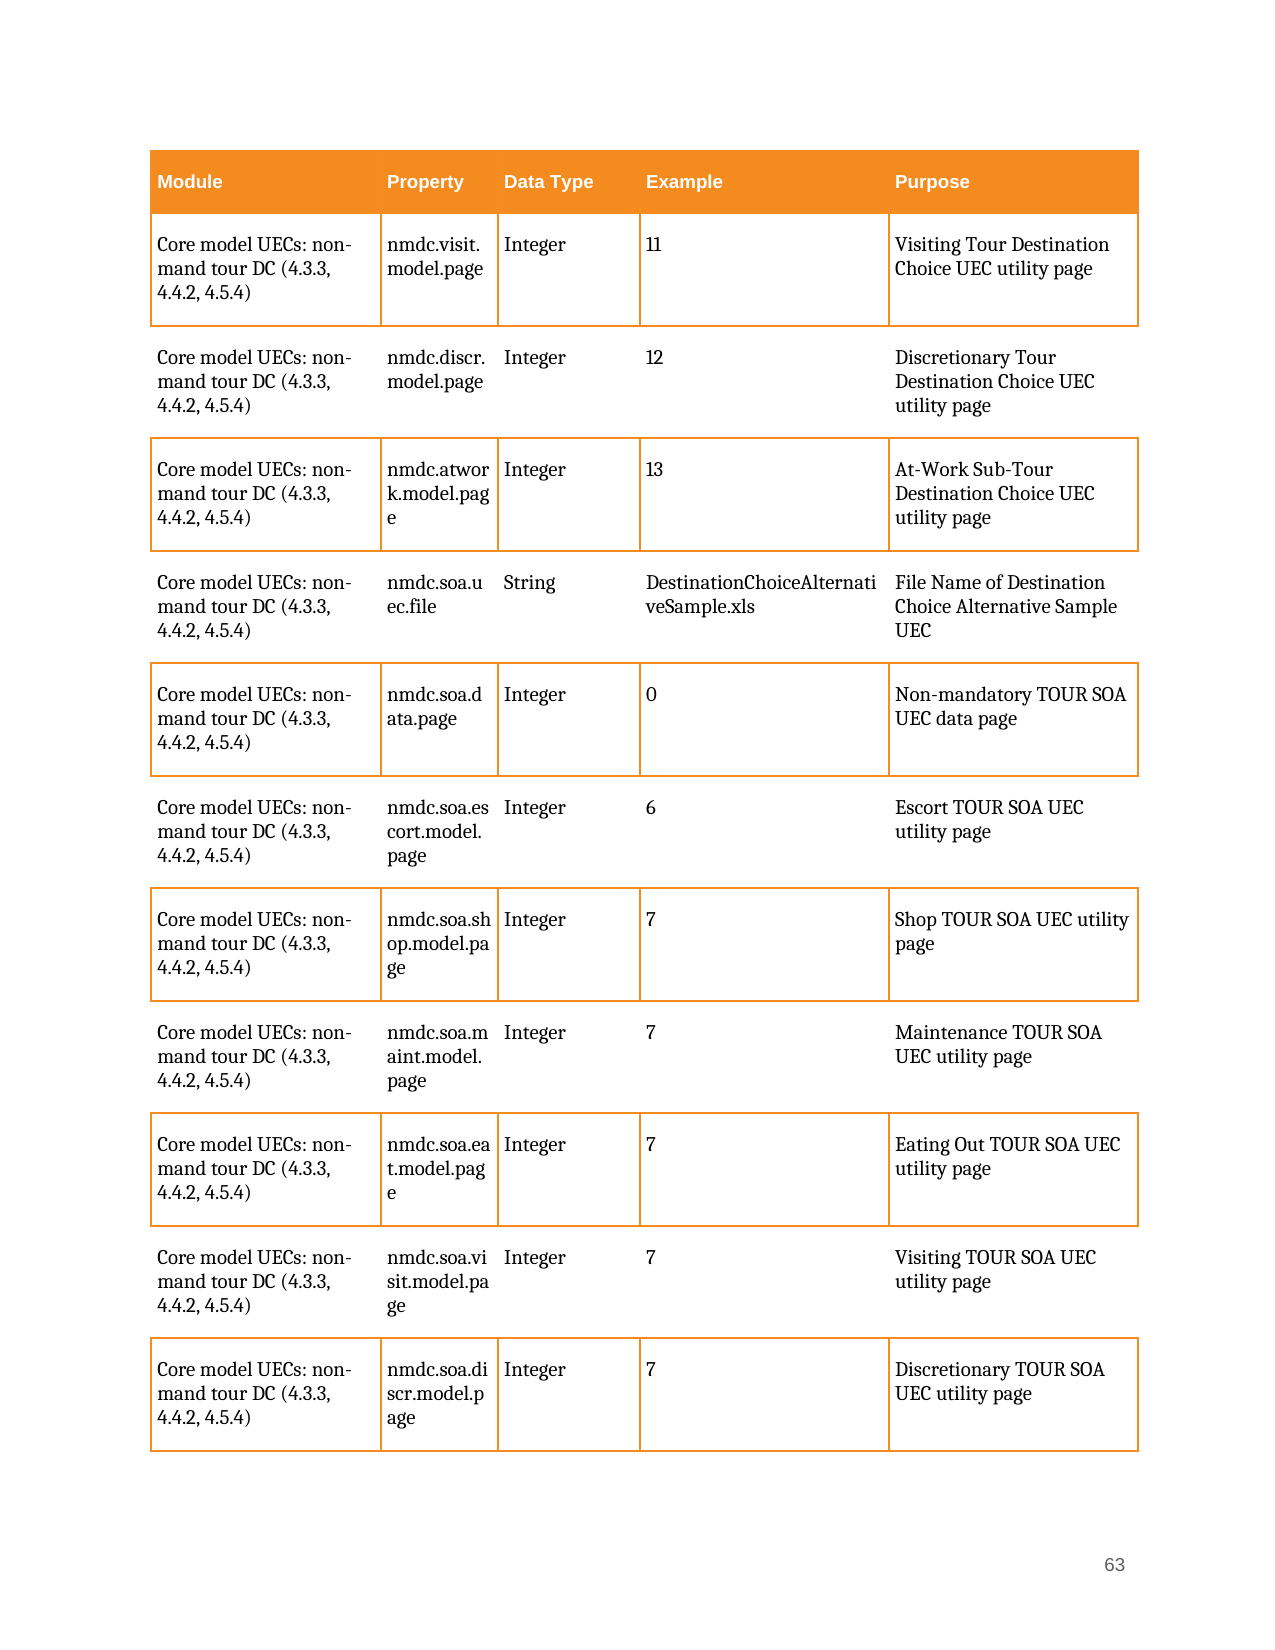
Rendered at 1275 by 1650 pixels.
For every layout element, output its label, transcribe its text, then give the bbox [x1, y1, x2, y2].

table_cell 0 [641, 664, 888, 775]
table_header Purpose [890, 152, 1137, 212]
table_cell Integer [498, 1002, 640, 1112]
table_cell Integer [499, 889, 639, 1000]
table_cell nmdc.discr.model.page [381, 327, 498, 437]
table_cell DestinationChoiceAlternativeSample.xls [640, 552, 889, 662]
table_cell 11 [641, 214, 888, 325]
table_cell Core model UECs: non-mand tour DC (4.3.3, 4.4.2, 4.5.4) [151, 327, 381, 437]
table_cell 7 [641, 1114, 888, 1225]
table_cell Integer [499, 214, 639, 325]
table_cell Integer [499, 439, 639, 550]
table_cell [152, 214, 380, 325]
table_cell Integer [499, 1339, 639, 1450]
table_cell Integer [499, 664, 639, 775]
table_cell 7 [641, 889, 888, 1000]
table_cell nmdc.visit.model.page [382, 214, 497, 325]
table_cell nmdc.atwork.model.page [382, 439, 497, 550]
table_cell 6 [640, 777, 889, 887]
table_header Data Type [499, 152, 639, 212]
table_header Example [641, 152, 888, 212]
table_cell Integer [498, 327, 640, 437]
table_cell Core model UECs: non-mand tour DC (4.3.3, 4.4.2, 4.5.4) [151, 777, 381, 887]
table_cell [151, 1227, 381, 1337]
table_cell Escort TOUR SOA UEC utility page [889, 777, 1138, 887]
table_cell Shop TOUR SOA UEC utility page [890, 889, 1137, 1000]
table_cell Core model UECs: non-mand tour DC (4.3.3, 4.4.2, 4.5.4) [152, 664, 380, 775]
table_cell nmdc.soa.discr.model.page [382, 1339, 497, 1450]
table_cell nmdc.soa.maint.model.page [381, 1002, 498, 1112]
table_cell Integer [498, 777, 640, 887]
table_cell nmdc.soa.visit.model.page [381, 1227, 498, 1337]
table_cell Visiting Tour Destination Choice UEC utility page [890, 214, 1137, 325]
table_cell Visiting TOUR SOA UEC utility page [889, 1227, 1138, 1337]
table_cell 13 [641, 439, 888, 550]
table_cell nmdc.soa.escort.model.page [381, 777, 498, 887]
table_cell File Name of Destination Choice Alternative Sample UEC [889, 552, 1138, 662]
table_cell Core model UECs: non-mand tour DC (4.3.3, 4.4.2, 4.5.4) [152, 889, 380, 1000]
table_cell Discretionary Tour Destination Choice UEC utility page [889, 327, 1138, 437]
table_cell 7 [640, 1227, 889, 1337]
table_cell 7 [640, 1002, 889, 1112]
table_cell 12 [640, 327, 889, 437]
table_cell nmdc.soa.data.page [382, 664, 497, 775]
table_cell Integer [499, 1114, 639, 1225]
table_cell 7 [641, 1339, 888, 1450]
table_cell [152, 1339, 380, 1450]
table_cell Core model UECs: non-mand tour DC (4.3.3, 4.4.2, 4.5.4) [151, 552, 381, 662]
table_cell String [498, 552, 640, 662]
table_cell Core model UECs: non-mand tour DC (4.3.3, 4.4.2, 4.5.4) [152, 439, 380, 550]
table_cell Eating Out TOUR SOA UEC utility page [890, 1114, 1137, 1225]
table_cell Discretionary TOUR SOA UEC utility page [890, 1339, 1137, 1450]
table_cell Core model UECs: non-mand tour DC (4.3.3, 4.4.2, 4.5.4) [151, 1002, 381, 1112]
table_cell nmdc.soa.uec.file [381, 552, 498, 662]
table_cell nmdc.soa.eat.model.page [382, 1114, 497, 1225]
table_cell Core model UECs: non-mand tour DC (4.3.3, 4.4.2, 4.5.4) [152, 1114, 380, 1225]
table_cell nmdc.soa.shop.model.page [382, 889, 497, 1000]
table_cell At-Work Sub-Tour Destination Choice UEC utility page [890, 439, 1137, 550]
table_cell Maintenance TOUR SOA UEC utility page [889, 1002, 1138, 1112]
table_cell Non-mandatory TOUR SOA UEC data page [890, 664, 1137, 775]
table_header Property [382, 152, 497, 212]
table_cell Integer [498, 1227, 640, 1337]
table_header Module [152, 152, 380, 212]
